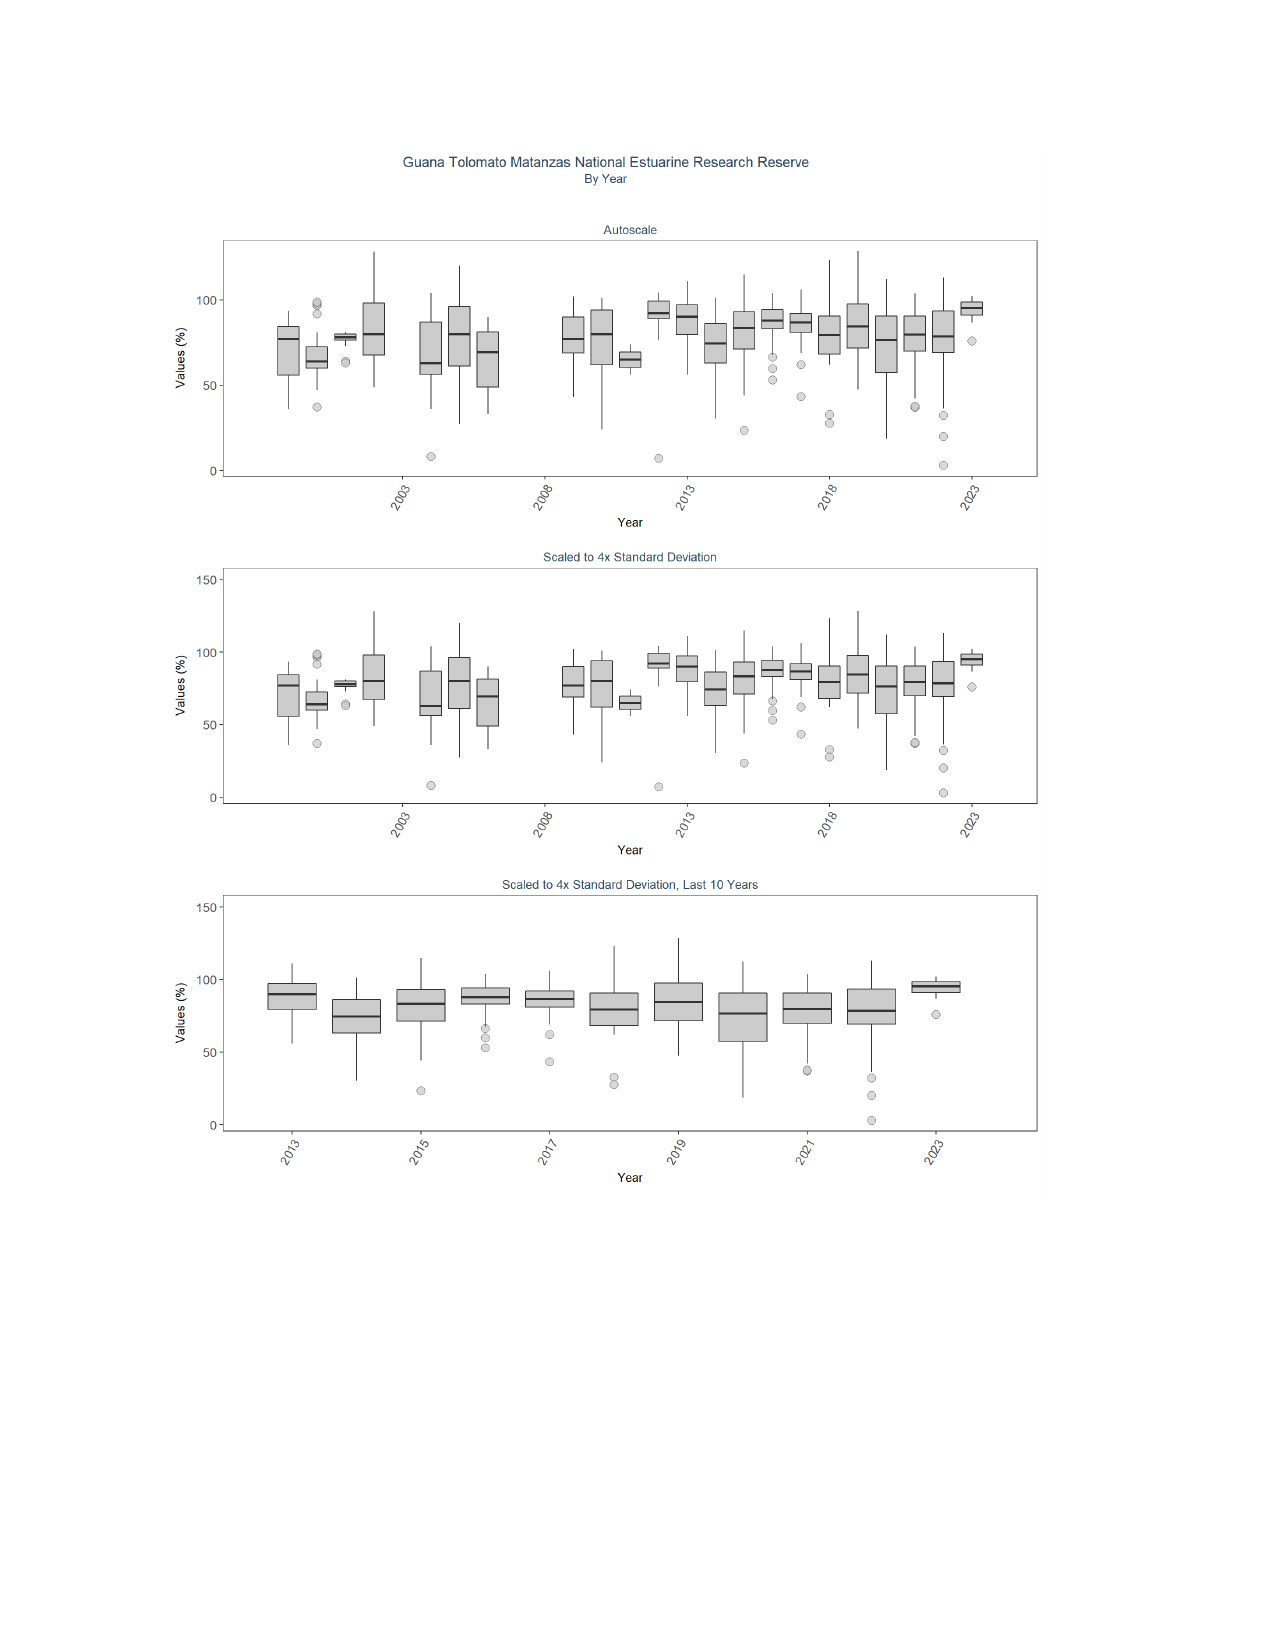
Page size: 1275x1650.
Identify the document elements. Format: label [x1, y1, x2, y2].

picture [168, 150, 1044, 1200]
